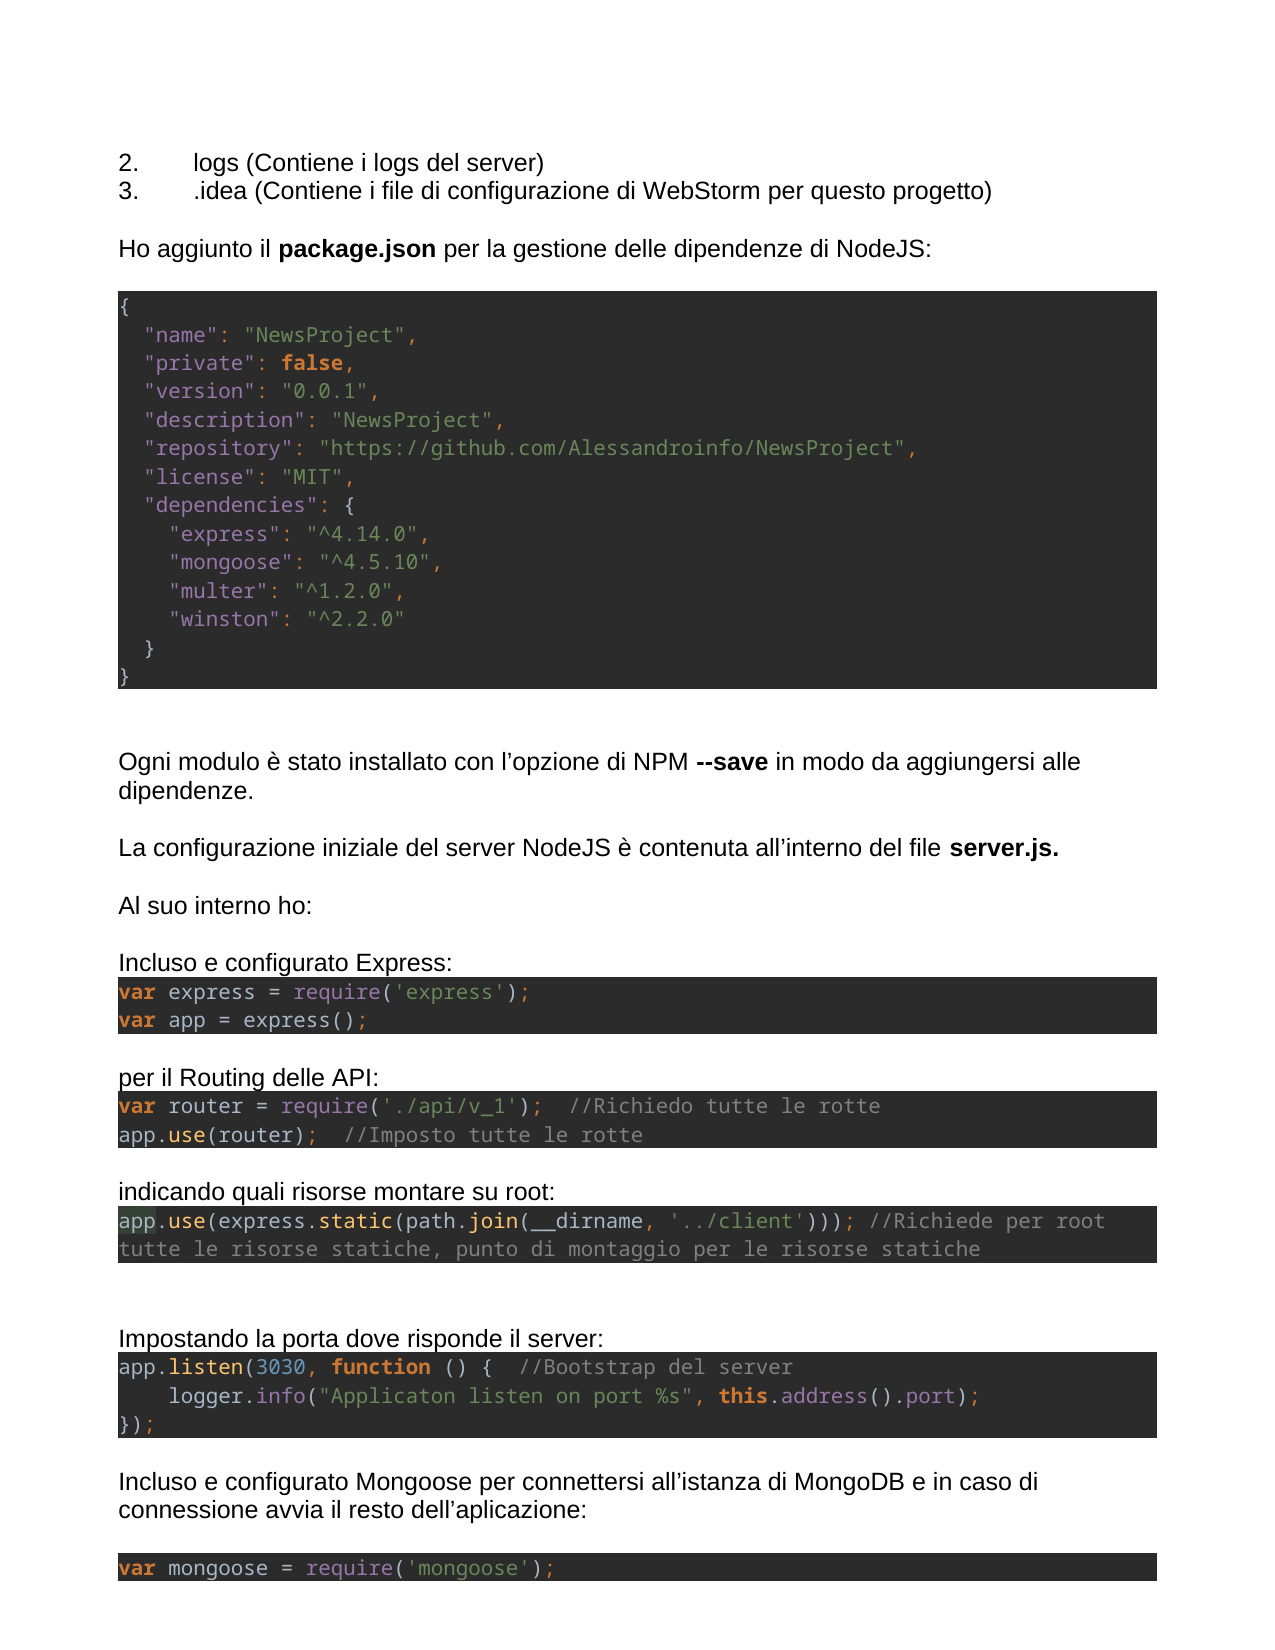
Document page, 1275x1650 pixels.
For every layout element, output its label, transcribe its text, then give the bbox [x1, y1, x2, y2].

text Ho aggiunto il package.json per la gestione delle dipendenze di NodeJS: [118, 234, 1146, 291]
text Incluso e configurato Express: [118, 919, 1146, 977]
text app.use(express.static(path.join(__dirname, '../client'))); //Richiede per root tutte le risorse statiche, punto di montaggio per le risorse statiche [118, 1206, 1157, 1263]
text var mongoose = require('mongoose'); [118, 1553, 1157, 1581]
text app.listen(3030, function () { //Bootstrap del server logger.info("Applicaton listen on port %s", this.address().port); }); [118, 1352, 1157, 1438]
text Incluso e configurato Mongoose per connettersi all’istanza di MongoDB e in caso di connessione avvia il resto dell’aplicazione: [118, 1466, 1146, 1524]
text Al suo interno ho: [118, 891, 1146, 919]
text per il Routing delle API: [118, 1063, 1146, 1091]
text Impostando la porta dove risponde il server: [118, 1324, 1146, 1352]
text { "name": "NewsProject", "private": false, "version": "0.0.1", "description": "NewsProject", "repository": "https://github.com/Alessandroinfo/NewsProject", "license": "MIT", "dependencies": { "express": "^4.14.0", "mongoose": "^4.5.10", "multer": "^1.2.0", "winston": "^2.2.0" } } [118, 291, 1157, 689]
list logs (Contiene i logs del server) [118, 148, 1146, 176]
list .idea (Contiene i file di configurazione di WebStorm per questo progetto) [118, 176, 1146, 205]
text var router = require('./api/v_1'); //Richiedo tutte le rotte app.use(router); //Imposto tutte le rotte [118, 1091, 1157, 1148]
text var express = require('express'); [118, 977, 1157, 1005]
text Ogni modulo è stato installato con l’opzione di NPM --save in modo da aggiungersi alle dipendenze. [118, 747, 1146, 804]
text var app = express(); [118, 1005, 1157, 1034]
text La configurazione iniziale del server NodeJS è contenuta all’interno del file server.js. [118, 833, 1146, 862]
text indicando quali risorse montare su root: [118, 1177, 1146, 1206]
